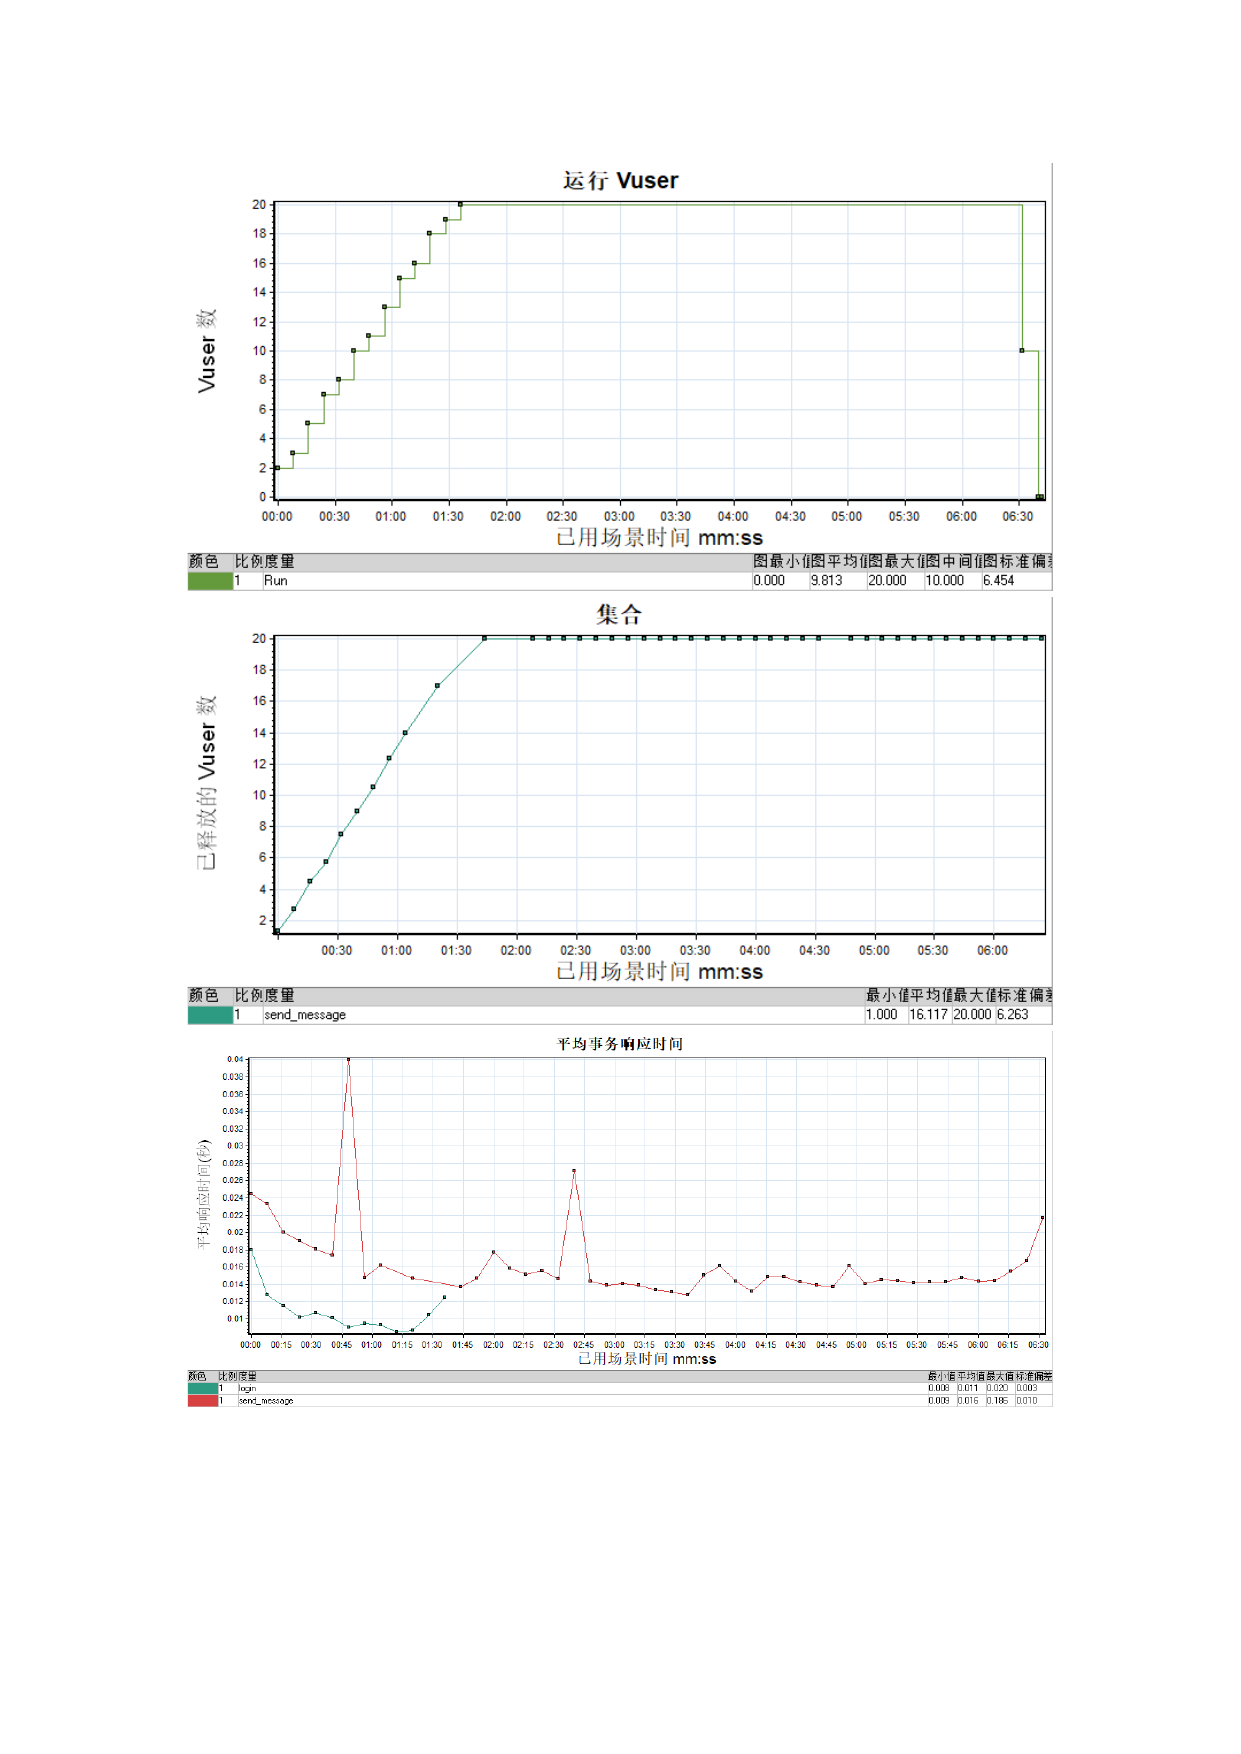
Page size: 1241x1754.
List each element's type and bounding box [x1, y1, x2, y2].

picture [187, 597, 1053, 1025]
picture [187, 1031, 1053, 1407]
picture [187, 163, 1053, 591]
